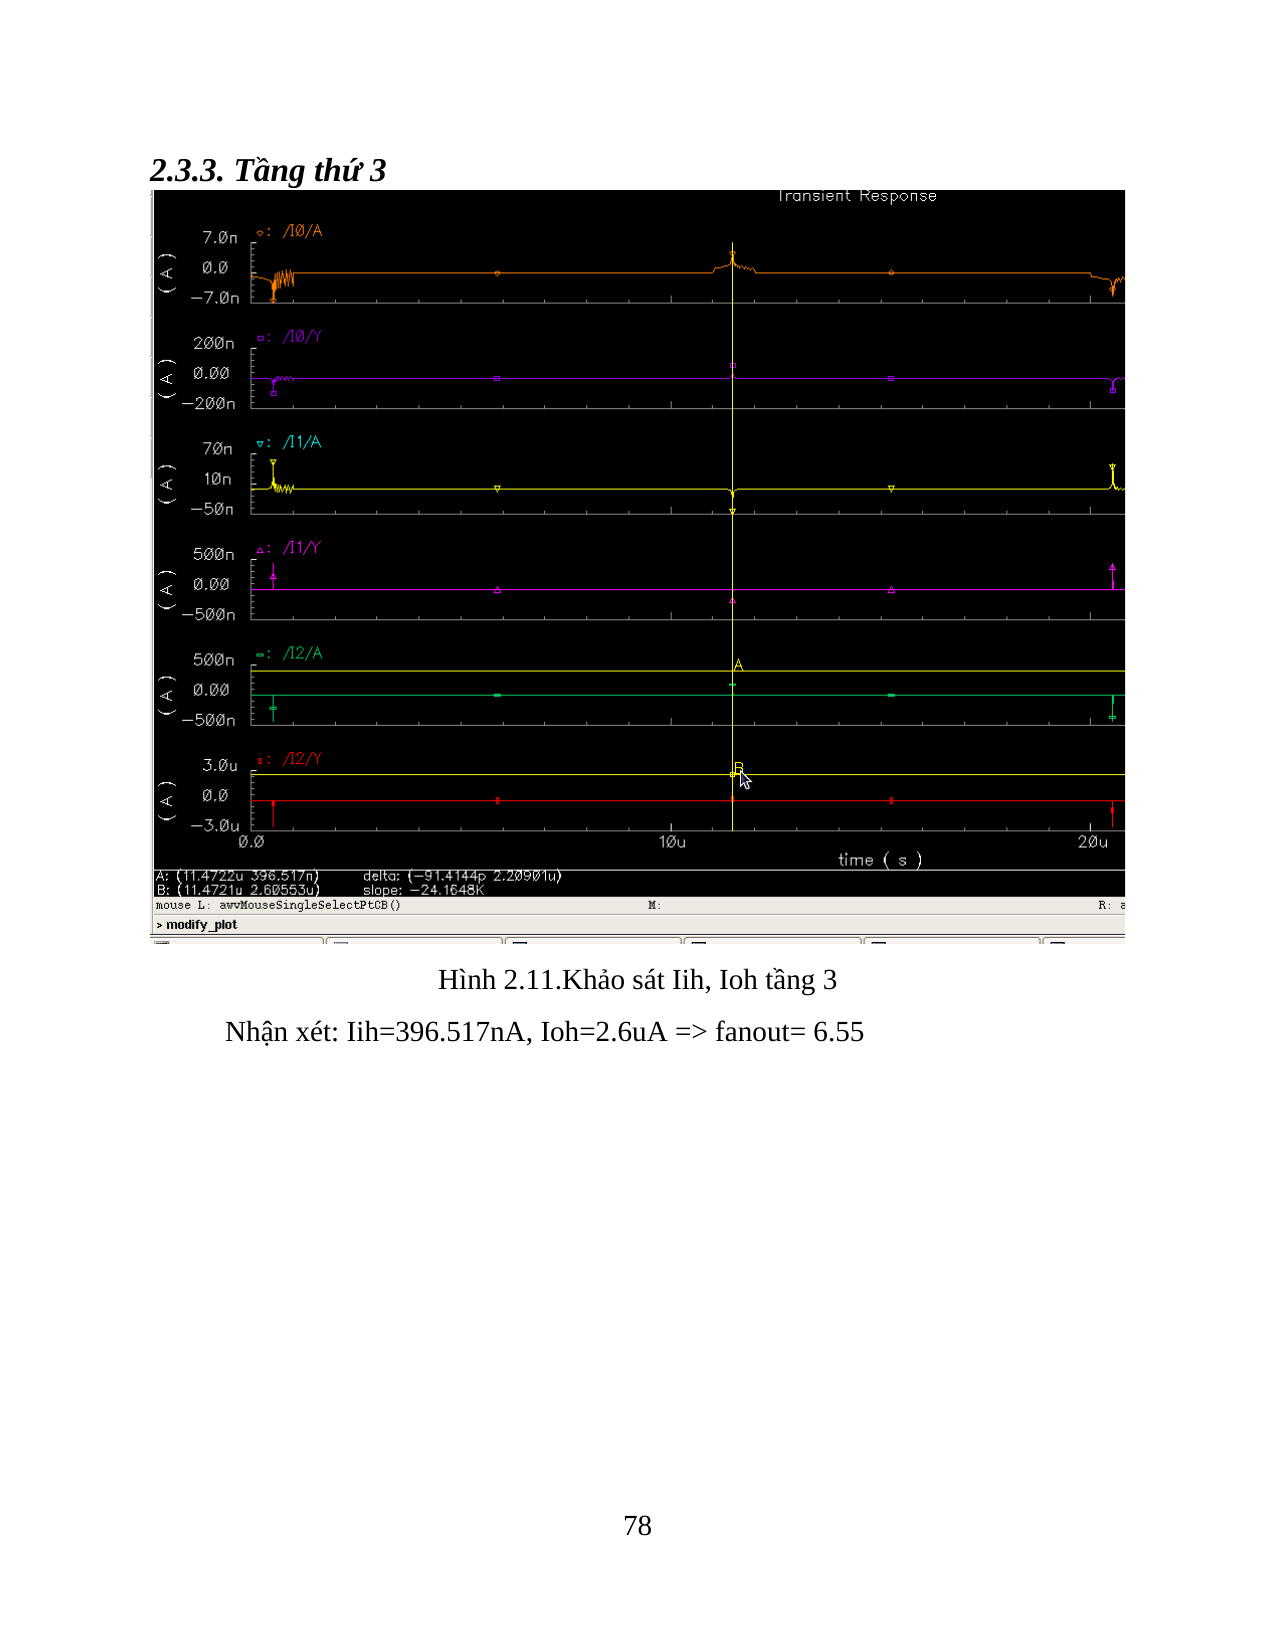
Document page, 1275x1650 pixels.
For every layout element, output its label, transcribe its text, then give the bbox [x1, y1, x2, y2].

picture [150, 190, 1125, 944]
subtitle 2.3.3. Tầng thứ 3 [150, 150, 1125, 188]
text Hình 2.11.Khảo sát Iih, Ioh tầng 3 [150, 962, 1125, 996]
text Nhận xét: Iih=396.517nA, Ioh=2.6uA => fanout= 6.55 [150, 1014, 1125, 1048]
